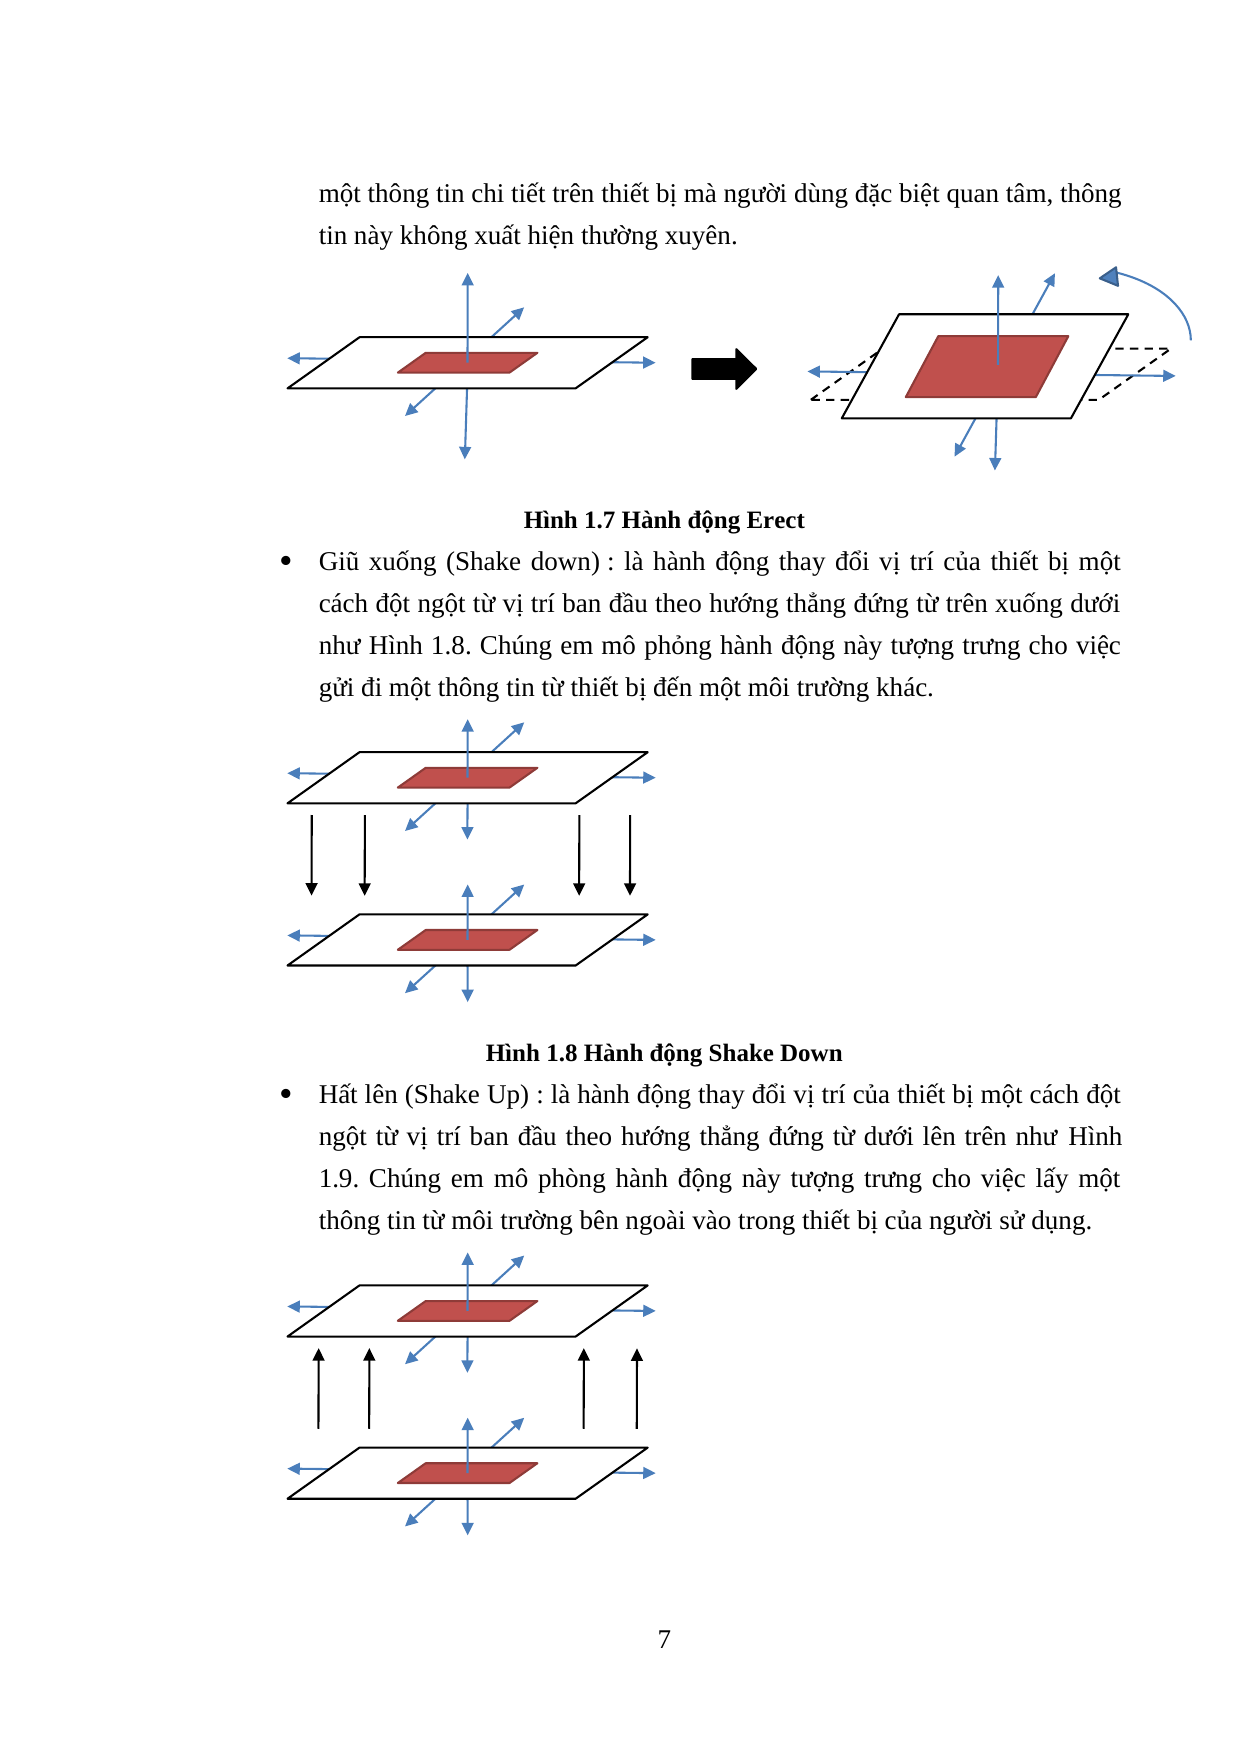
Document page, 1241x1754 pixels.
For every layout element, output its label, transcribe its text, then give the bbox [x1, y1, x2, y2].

text Hình 1.8 Hành động Shake Down [206, 1038, 1122, 1067]
text Hình 1.7 Hành động Erect [206, 505, 1122, 534]
list Hất lên (Shake Up) : là hành động thay đổi vị trí của thiết bị một cách đột ngột từ vị trí ban đầu theo hướng thẳng đứng từ dưới lên trên như Hình 1-5. Chúng em mô phòng hành động này tượng trưng cho việc lấy một thông tin từ môi trường bên ngoài vào trong thiết bị của người sử dụng. [281, 1078, 1122, 1236]
list Giũ xuống (Shake down) : là hành động thay đổi vị trí của thiết bị một cách đột ngột từ vị trí ban đầu theo hướng thẳng đứng từ trên xuống dưới như Hình 1-4. Chúng em mô phỏng hành động này tượng trưng cho việc gửi đi một thông tin từ thiết bị đến một môi trường khác. [281, 545, 1122, 702]
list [281, 177, 1122, 250]
